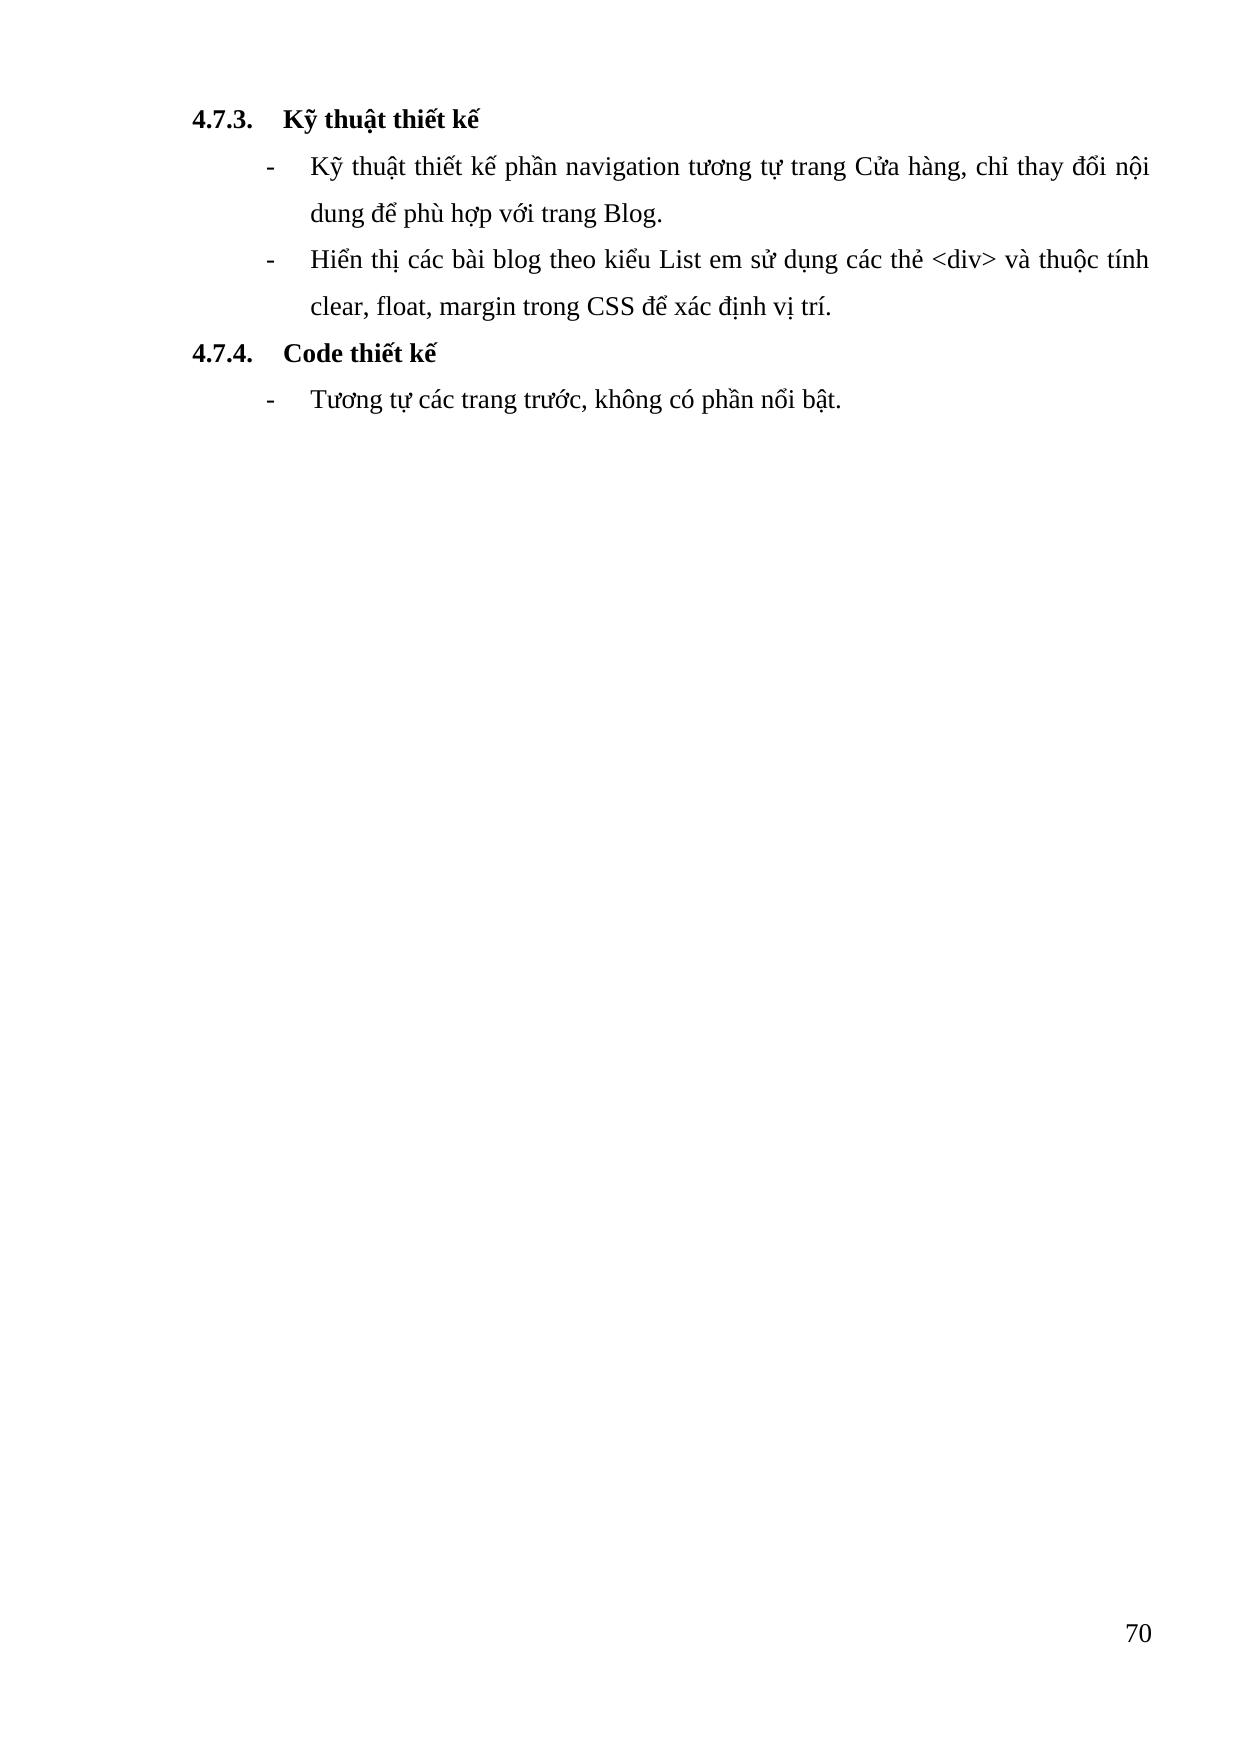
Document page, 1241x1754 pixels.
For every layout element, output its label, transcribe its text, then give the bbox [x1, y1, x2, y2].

list Kỹ thuật thiết kế phần navigation tương tự trang Cửa hàng, chỉ thay đổi nội dung để phù hợp với trang Blog. [266, 150, 1152, 228]
list Kỹ thuật thiết kế [192, 103, 1152, 134]
list Tương tự các trang trước, không có phần nổi bật. [266, 383, 1152, 414]
list Code thiết kế [192, 337, 1152, 368]
list Hiển thị các bài blog theo kiểu List em sử dụng các thẻ <div> và thuộc tính clear, float, margin trong CSS để xác định vị trí. [266, 243, 1152, 321]
